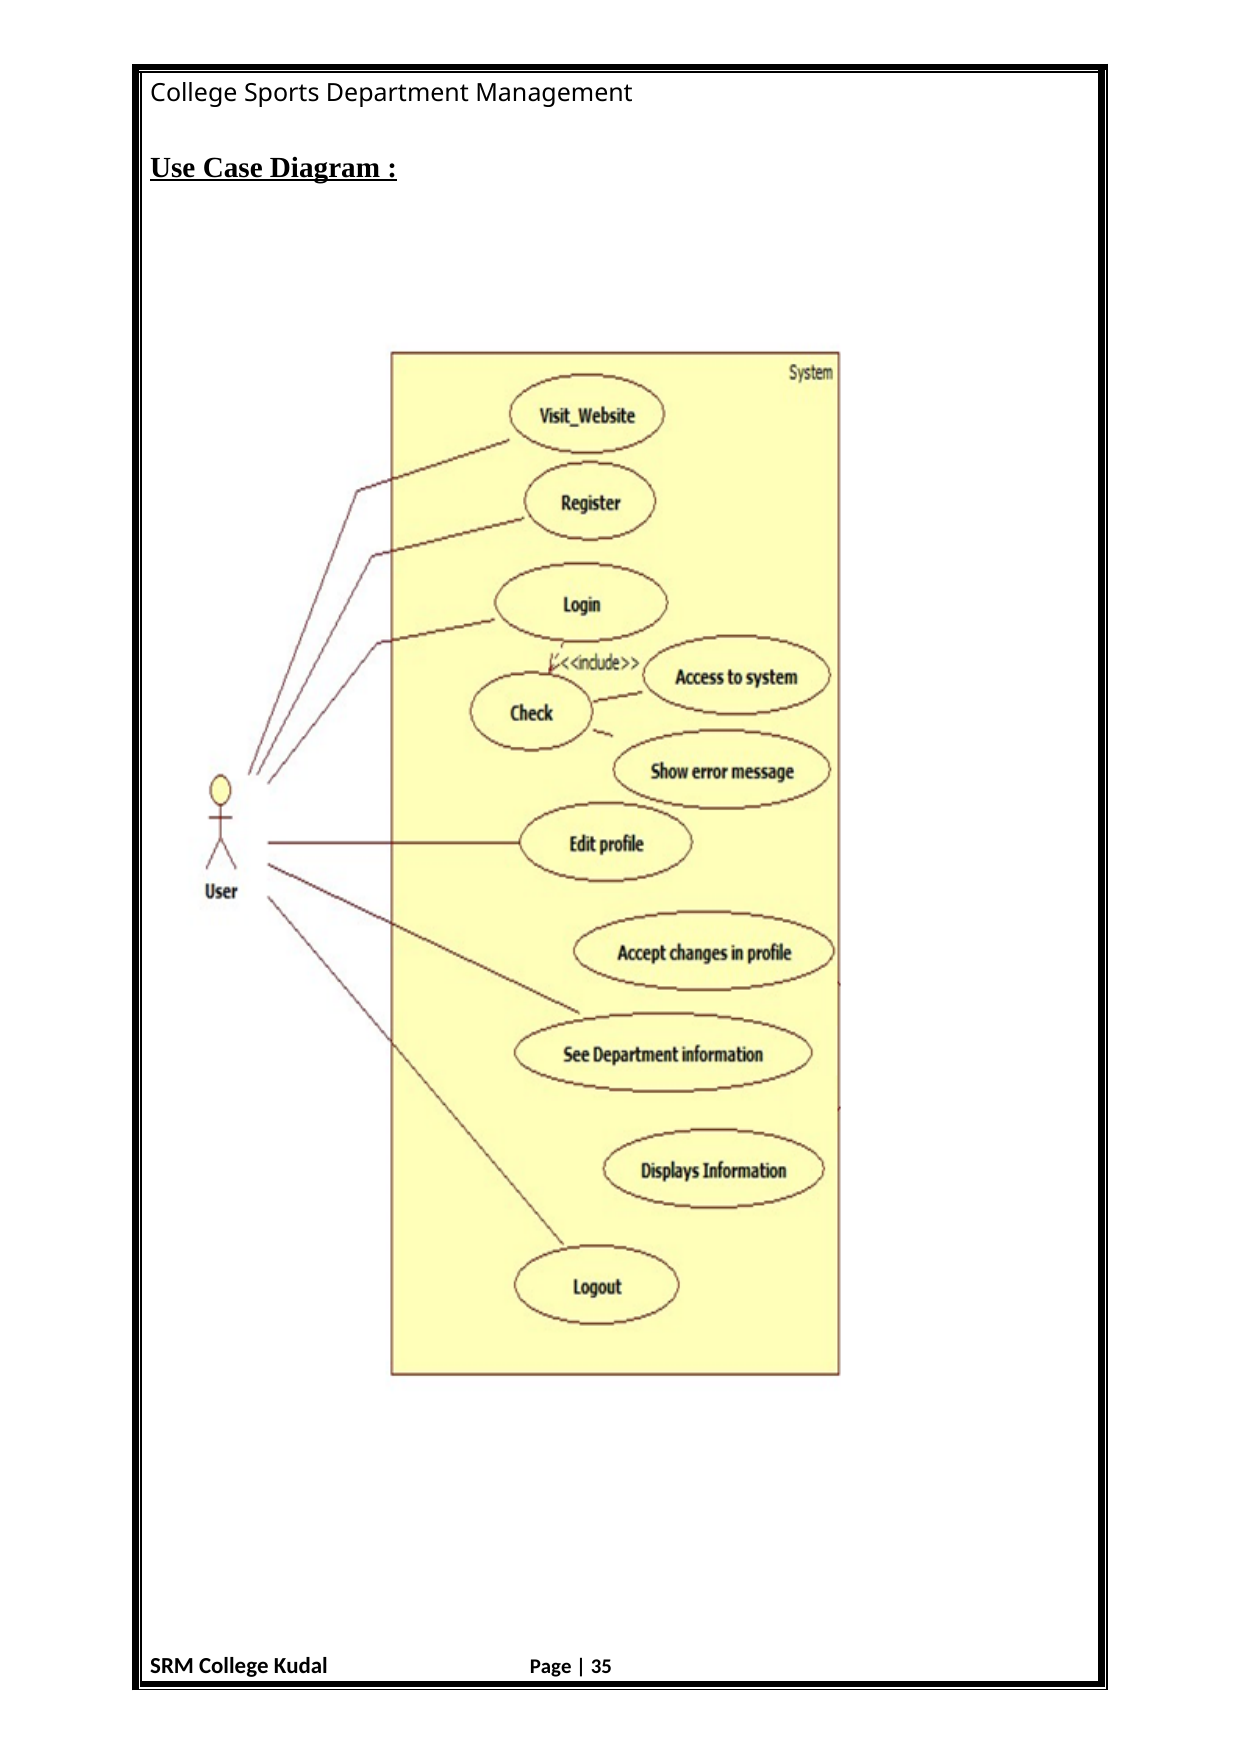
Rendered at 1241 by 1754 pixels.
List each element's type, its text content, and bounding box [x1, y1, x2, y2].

picture [150, 317, 1091, 1412]
text Use Case Diagram : [150, 150, 1090, 183]
